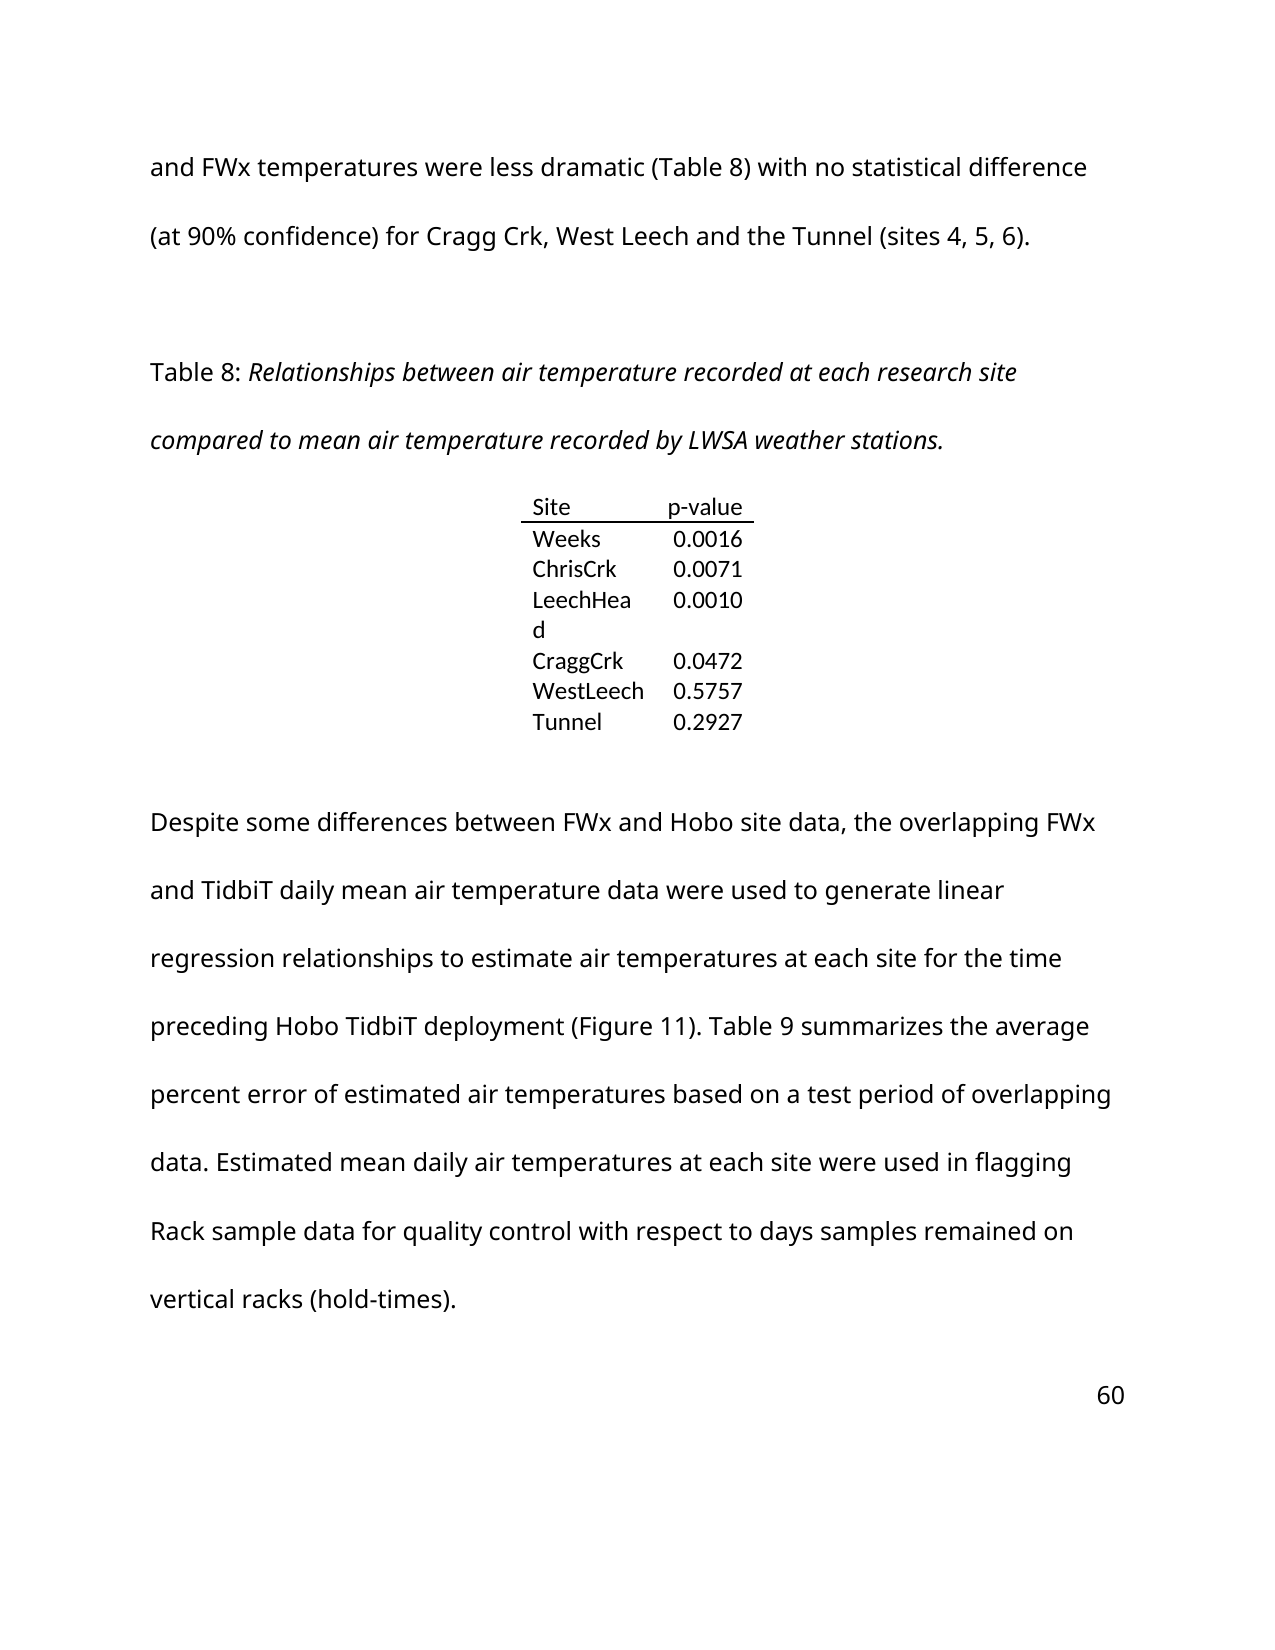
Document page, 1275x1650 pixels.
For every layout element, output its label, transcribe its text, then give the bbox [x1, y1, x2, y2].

table_cell ChrisCrk [521, 553, 656, 584]
table_cell 0.0010 [656, 584, 754, 645]
text Despite some differences between FWx and Hobo site data, the overlapping FWx and TidbiT daily mean air temperature data were used to generate linear regression relationships to estimate air temperatures at each site for the time preceding Hobo TidbiT deployment (Figure 11). Table 9 summarizes the average percent error of estimated air temperatures based on a test period of overlapping data. Estimated mean daily air temperatures at each site were used in flagging Rack sample data for quality control with respect to days samples remained on vertical racks (hold-times). [150, 804, 1125, 1315]
table_header Site [521, 491, 656, 521]
table_cell Tunnel [521, 706, 656, 736]
table_cell CraggCrk [521, 645, 656, 675]
table_cell 0.0472 [656, 645, 754, 675]
text Table 8: Relationships between air temperature recorded at each research site compared to mean air temperature recorded by LWSA weather stations. [150, 354, 1125, 457]
table_header p-value [656, 491, 754, 521]
table_cell 0.2927 [656, 706, 754, 736]
table_cell Weeks [521, 523, 656, 553]
table_cell 0.0016 [656, 523, 754, 553]
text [150, 150, 1125, 252]
table_cell 0.0071 [656, 553, 754, 584]
table_cell WestLeech [521, 675, 656, 706]
table_cell 0.5757 [656, 675, 754, 706]
table_cell LeechHead [521, 584, 656, 645]
